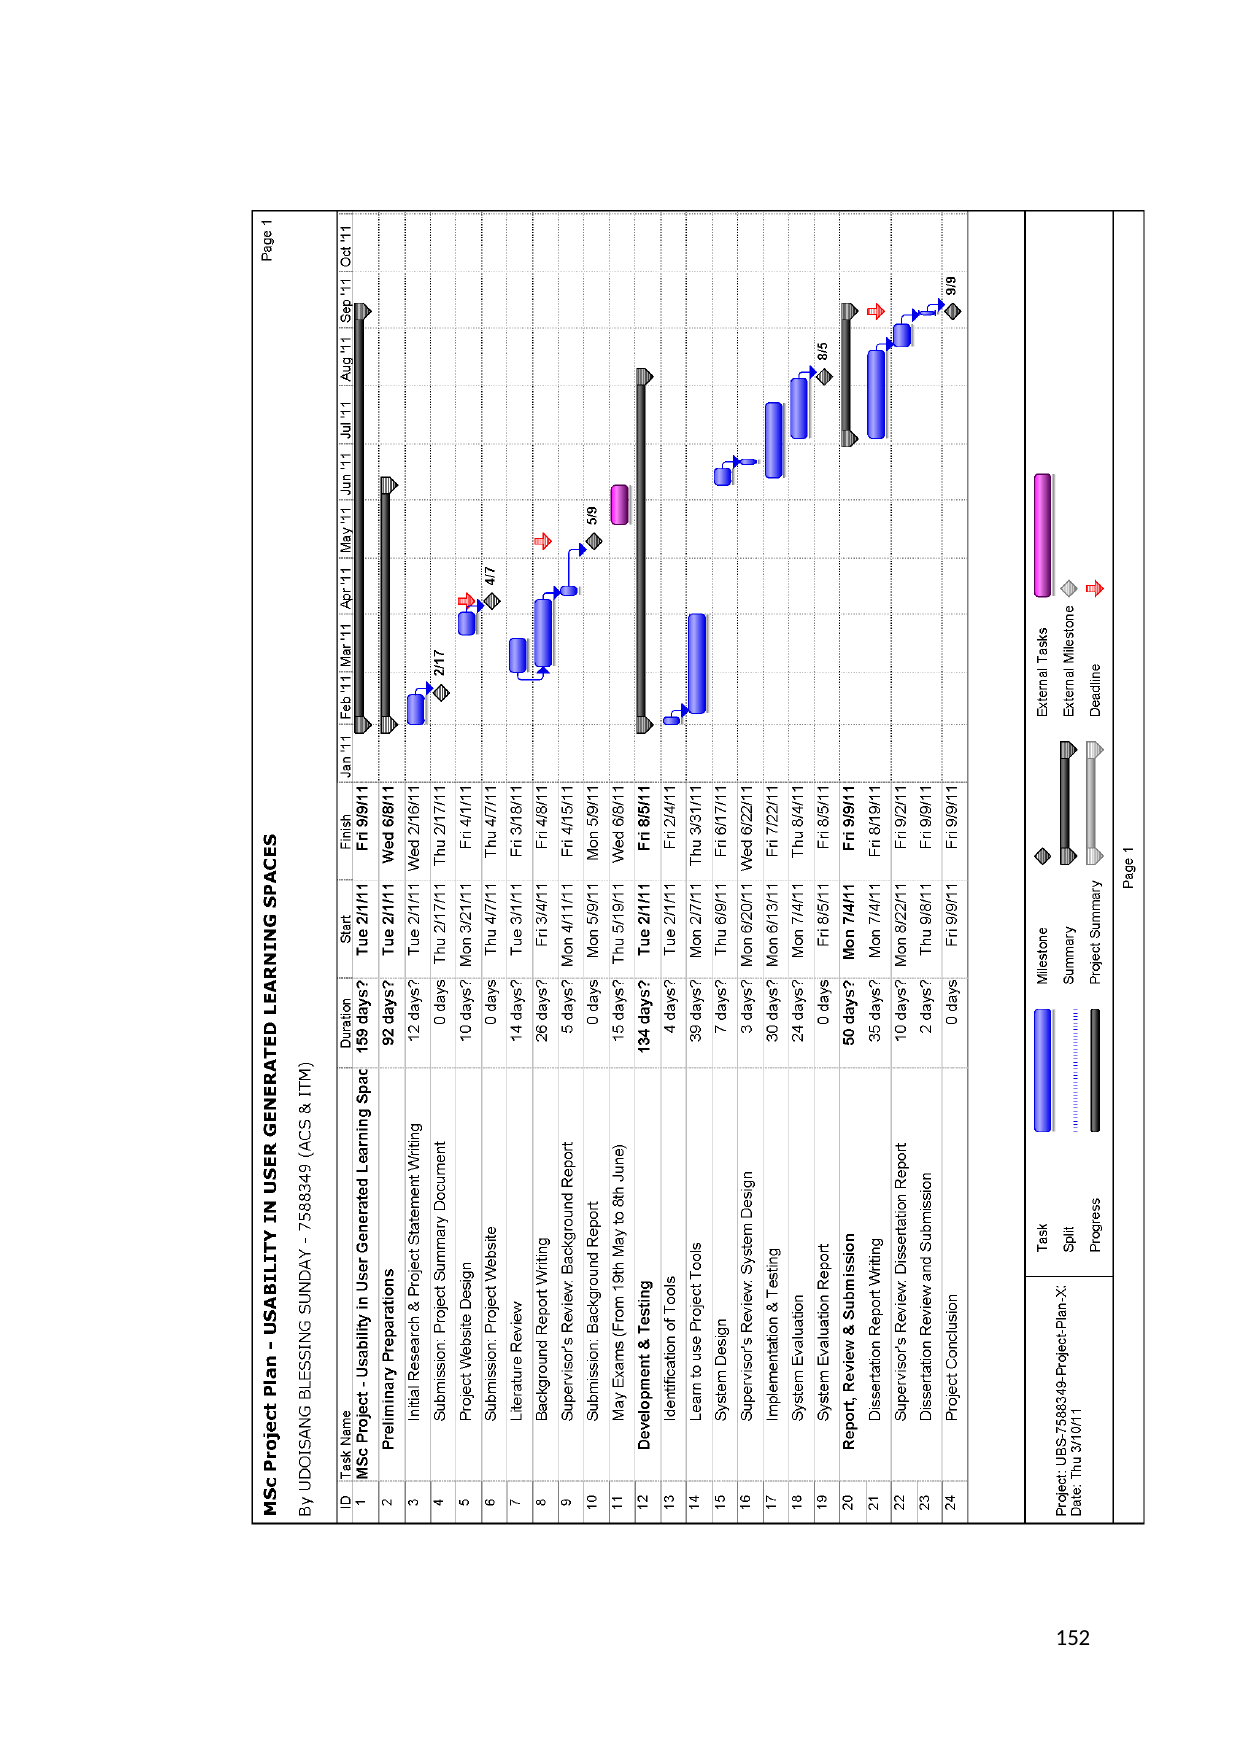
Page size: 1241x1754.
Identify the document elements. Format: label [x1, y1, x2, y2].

picture [240, 150, 1204, 1585]
